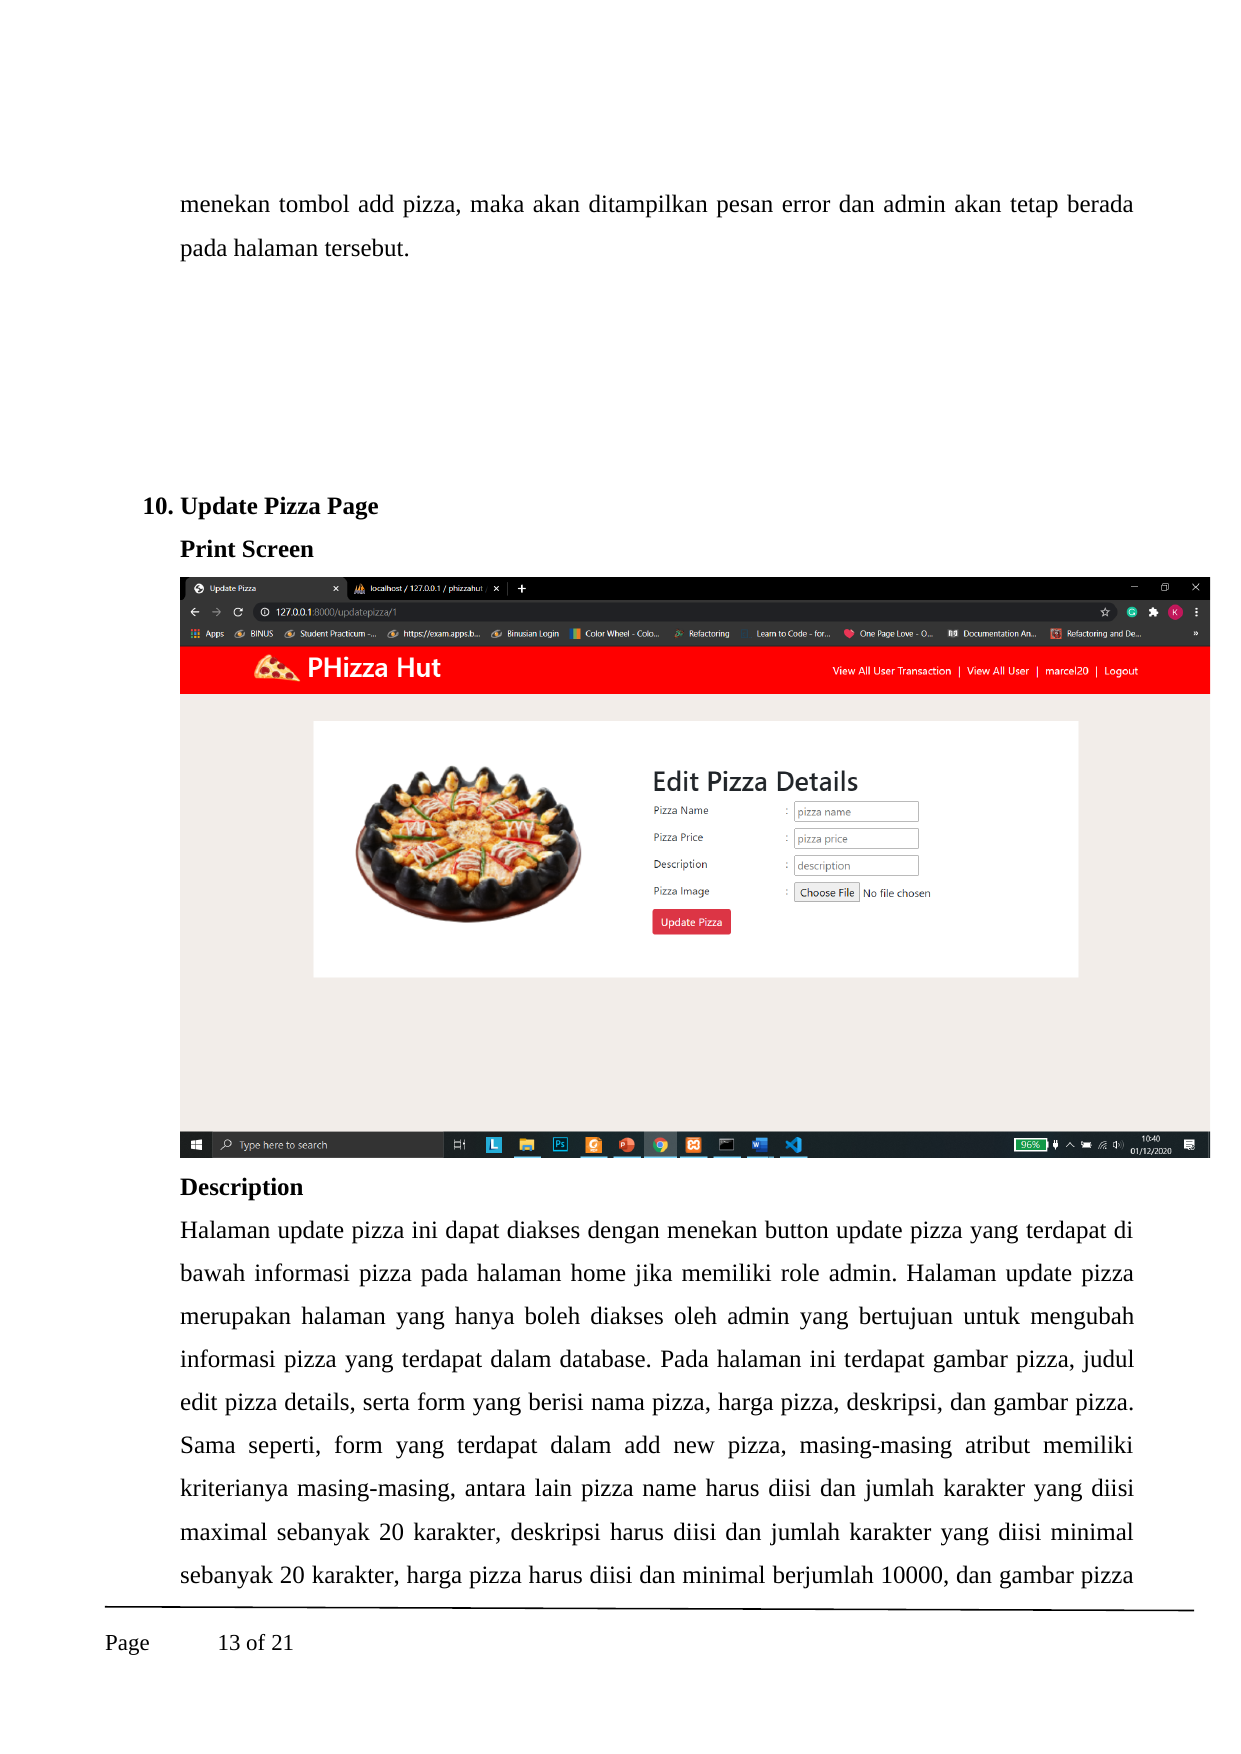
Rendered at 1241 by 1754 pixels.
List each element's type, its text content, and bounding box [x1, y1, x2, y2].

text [180, 189, 1135, 261]
list Update Pizza Page [142, 491, 1135, 520]
text Description [180, 1172, 1135, 1200]
text Print Screen [180, 534, 1135, 563]
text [180, 1215, 1135, 1588]
picture [180, 577, 1211, 1158]
